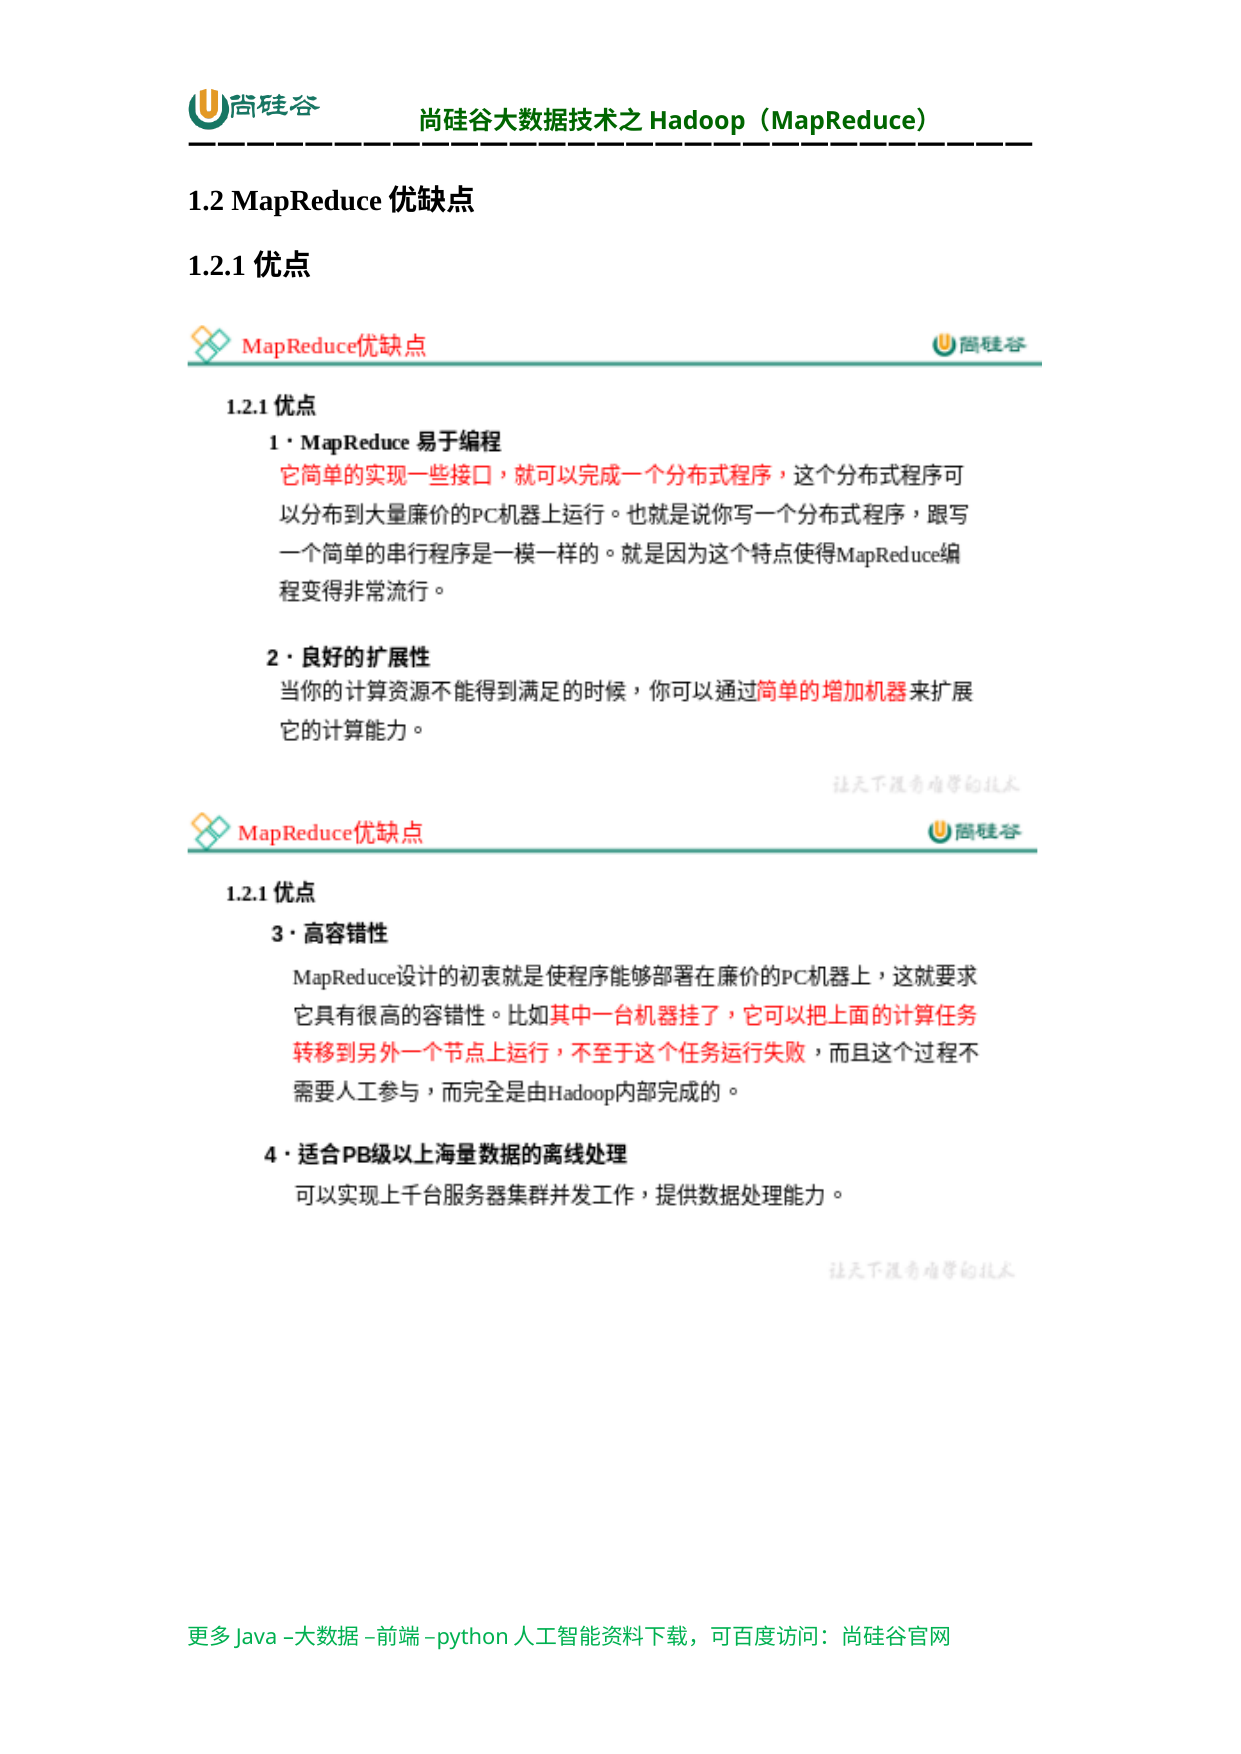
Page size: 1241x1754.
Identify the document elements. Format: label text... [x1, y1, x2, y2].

subtitle 1.2 MapReduce优缺点 [187, 165, 1053, 230]
picture [187, 88, 320, 130]
subtitle 1.2.1 优点 [187, 230, 1053, 295]
